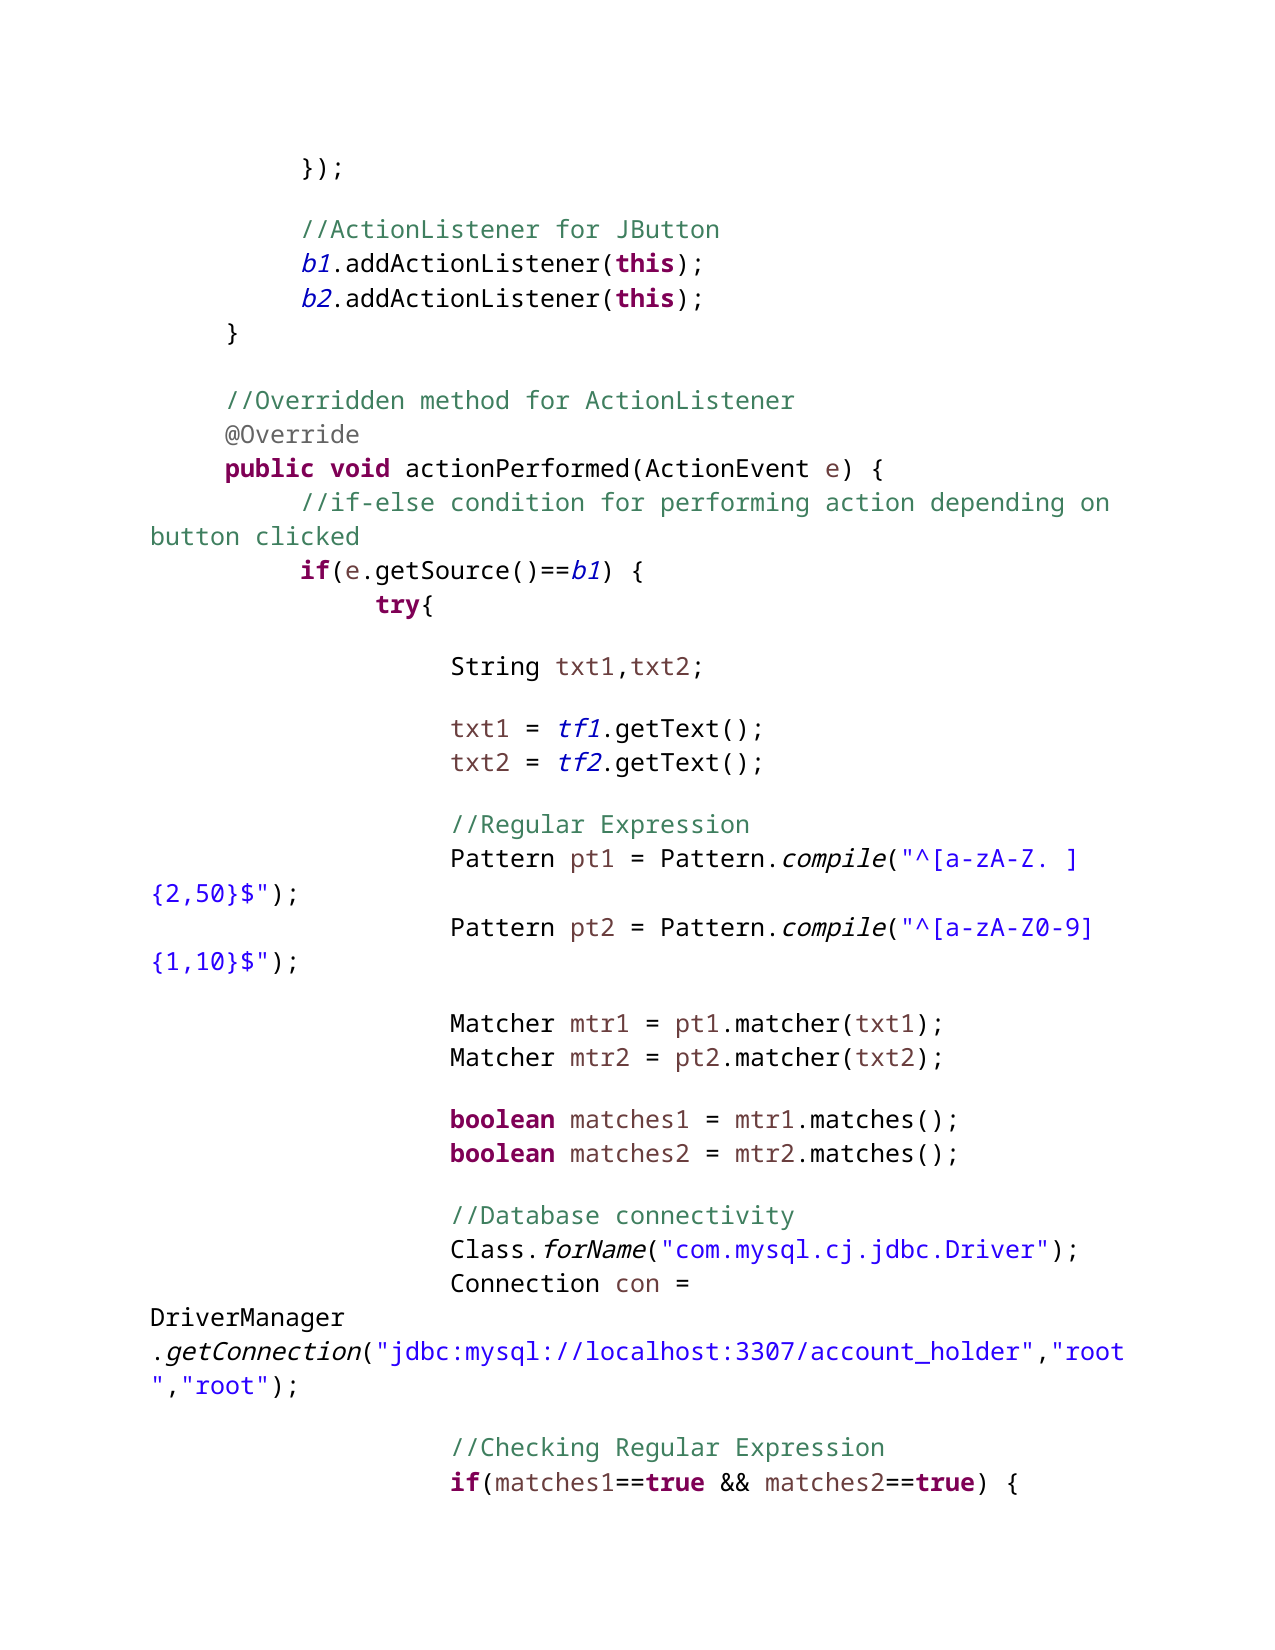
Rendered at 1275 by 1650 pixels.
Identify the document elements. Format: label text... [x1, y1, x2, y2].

text //Checking Regular Expression [150, 1430, 1125, 1464]
text @Override [150, 416, 1125, 451]
text public void actionPerformed(ActionEvent e) { [150, 451, 1125, 484]
text //Regular Expression [150, 807, 1125, 841]
text Class.forName("com.mysql.cj.jdbc.Driver"); [150, 1232, 1125, 1266]
text Pattern pt2 = Pattern.compile("^[a-zA-Z0-9]{1,10}$"); [150, 909, 1125, 977]
text Matcher mtr1 = pt1.matcher(txt1); [150, 1005, 1125, 1039]
text Connection con = DriverManager.getConnection("jdbc:mysql://localhost:3307/account_holder","root","root"); [150, 1266, 1125, 1402]
text } [150, 314, 1125, 348]
text if(e.getSource()==b1) { [150, 553, 1125, 587]
text //if-else condition for performing action depending on button clicked [150, 484, 1125, 553]
text if(matches1==true && matches2==true) { [150, 1464, 1125, 1498]
text boolean matches2 = mtr2.matches(); [150, 1136, 1125, 1170]
text //ActionListener for JButton [150, 212, 1125, 246]
text try{ [150, 587, 1125, 621]
text Pattern pt1 = Pattern.compile("^[a-zA-Z. ]{2,50}$"); [150, 841, 1125, 909]
text txt2 = tf2.getText(); [150, 745, 1125, 779]
text String txt1,txt2; [150, 649, 1125, 683]
text b2.addActionListener(this); [150, 280, 1125, 314]
text Matcher mtr2 = pt2.matcher(txt2); [150, 1039, 1125, 1073]
text txt1 = tf1.getText(); [150, 711, 1125, 745]
text //Overridden method for ActionListener [150, 382, 1125, 416]
text //Database connectivity [150, 1198, 1125, 1232]
text b1.addActionListener(this); [150, 246, 1125, 280]
text boolean matches1 = mtr1.matches(); [150, 1102, 1125, 1136]
text }); [150, 150, 1125, 184]
